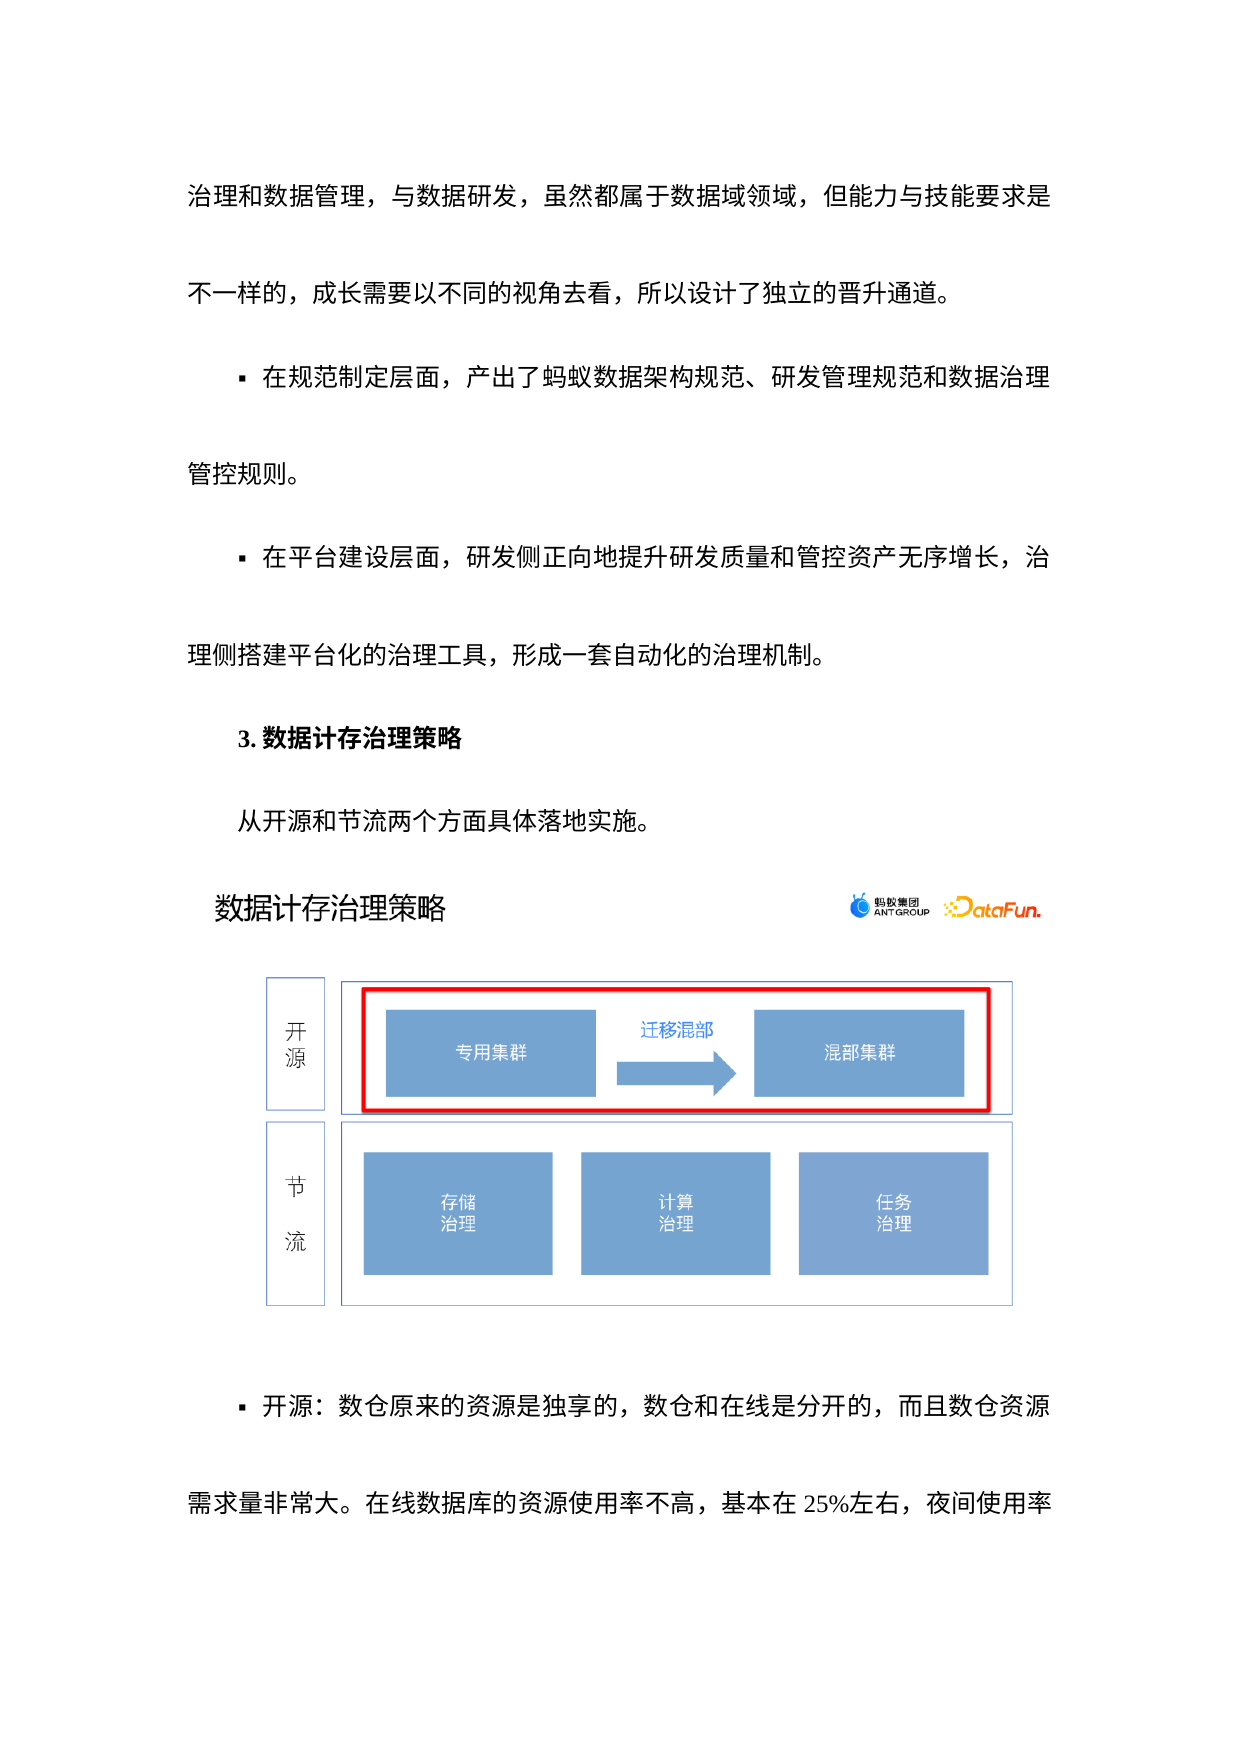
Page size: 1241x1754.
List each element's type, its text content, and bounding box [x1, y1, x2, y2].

list 在平台建设层面，研发侧正向地提升研发质量和管控资产无序增长，治理侧搭建平台化的治理工具，形成一套自动化的治理机制。 [187, 523, 1053, 686]
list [187, 162, 1053, 324]
text 从开源和节流两个方面具体落地实施。 [187, 787, 1053, 852]
text 3. 数据计存治理策略 [187, 704, 1053, 769]
picture [187, 870, 1053, 1358]
list 在规范制定层面，产出了蚂蚁数据架构规范、研发管理规范和数据治理管控规则。 [187, 343, 1053, 505]
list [187, 1372, 1053, 1534]
